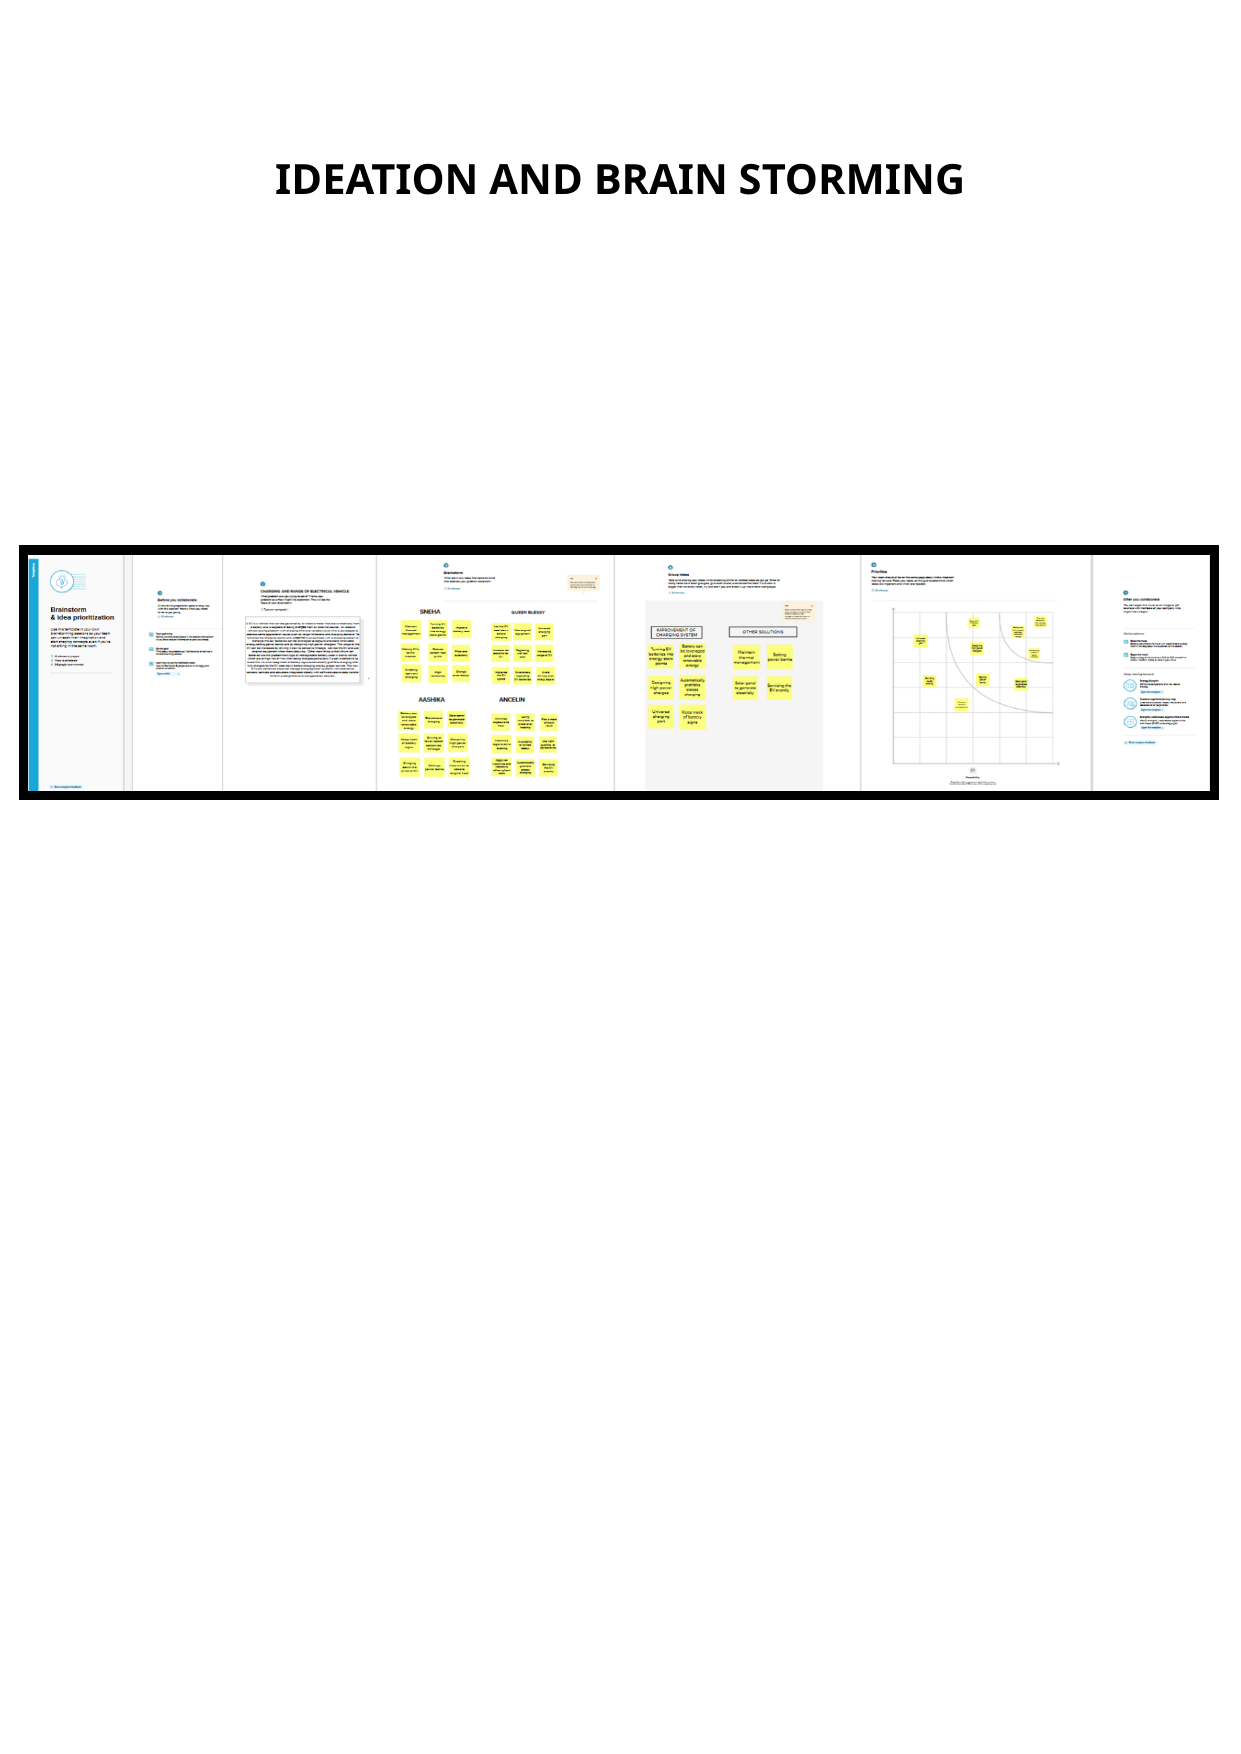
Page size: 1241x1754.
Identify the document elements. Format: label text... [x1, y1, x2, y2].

picture [28, 555, 1210, 791]
text IDEATION AND BRAIN STORMING [150, 150, 1090, 207]
